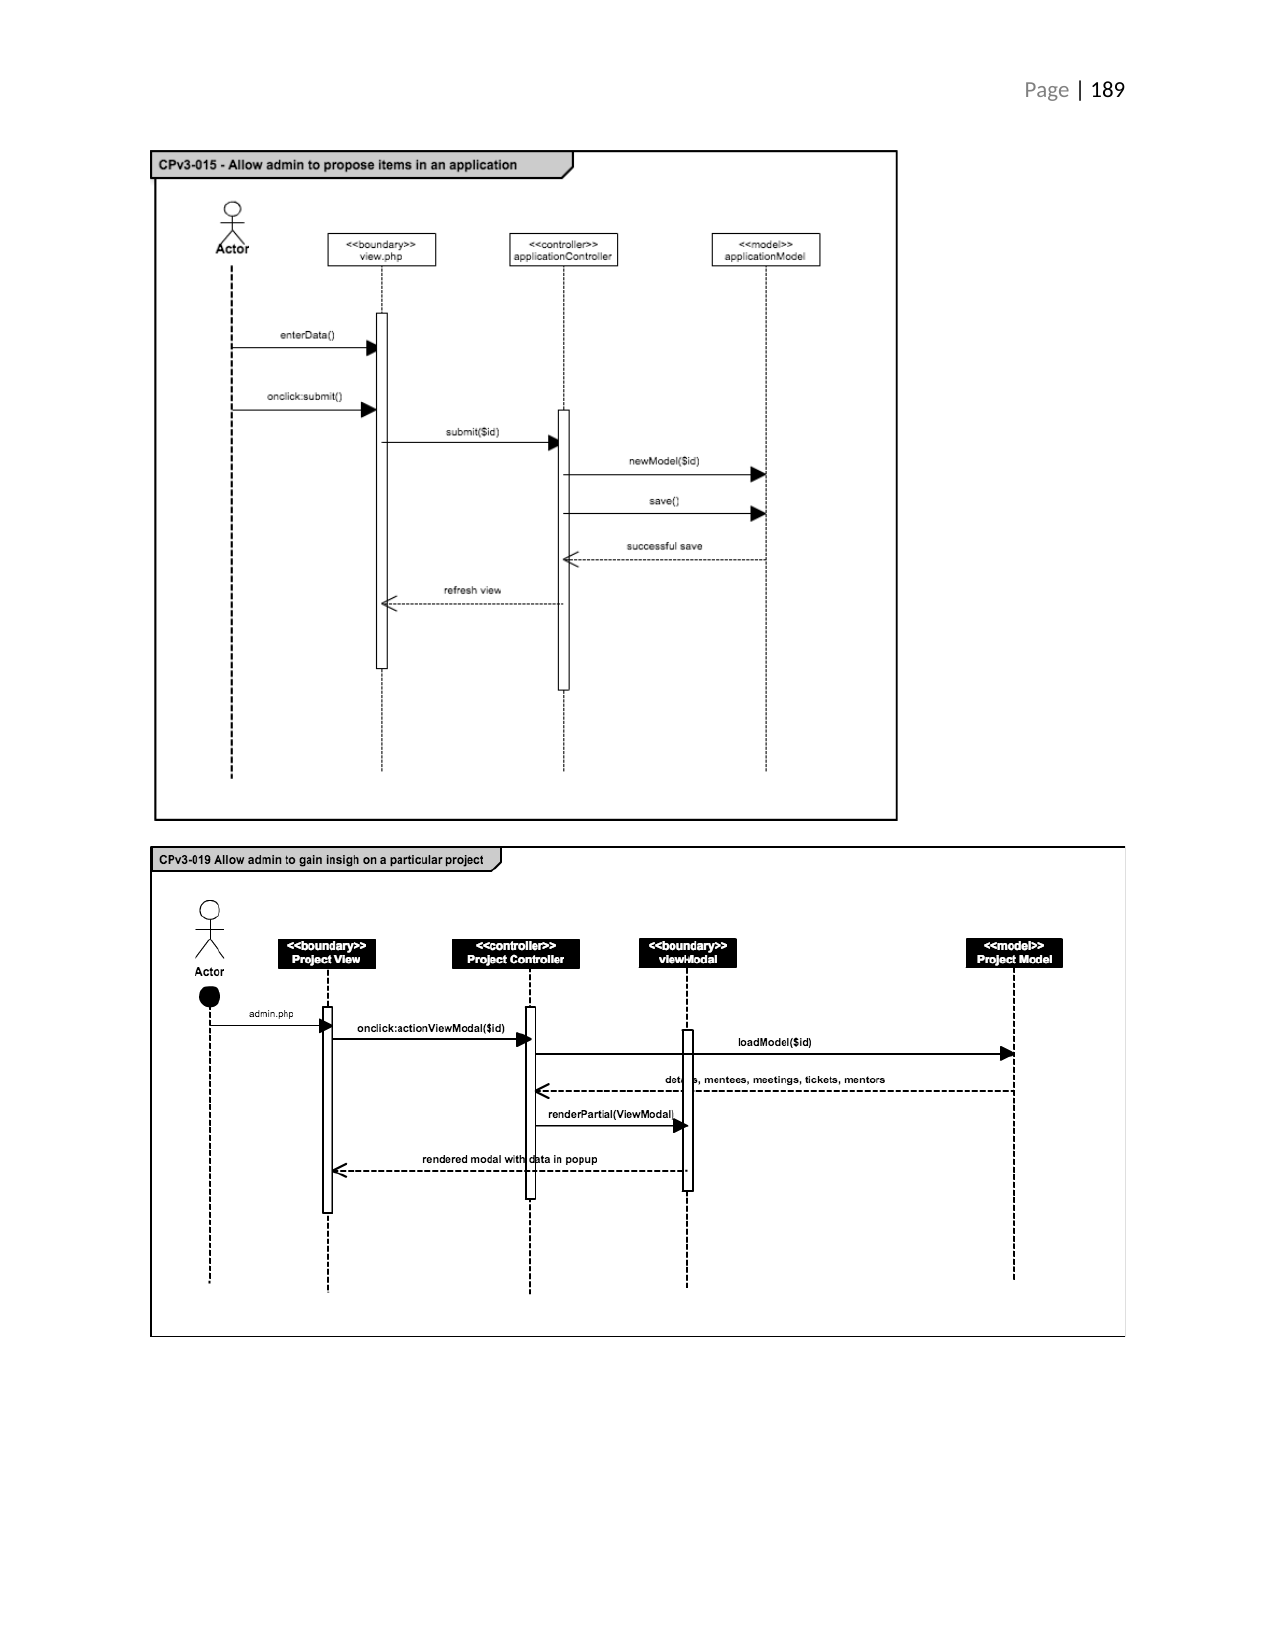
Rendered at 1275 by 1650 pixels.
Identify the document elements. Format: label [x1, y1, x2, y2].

picture [150, 846, 1125, 1337]
picture [150, 150, 898, 821]
